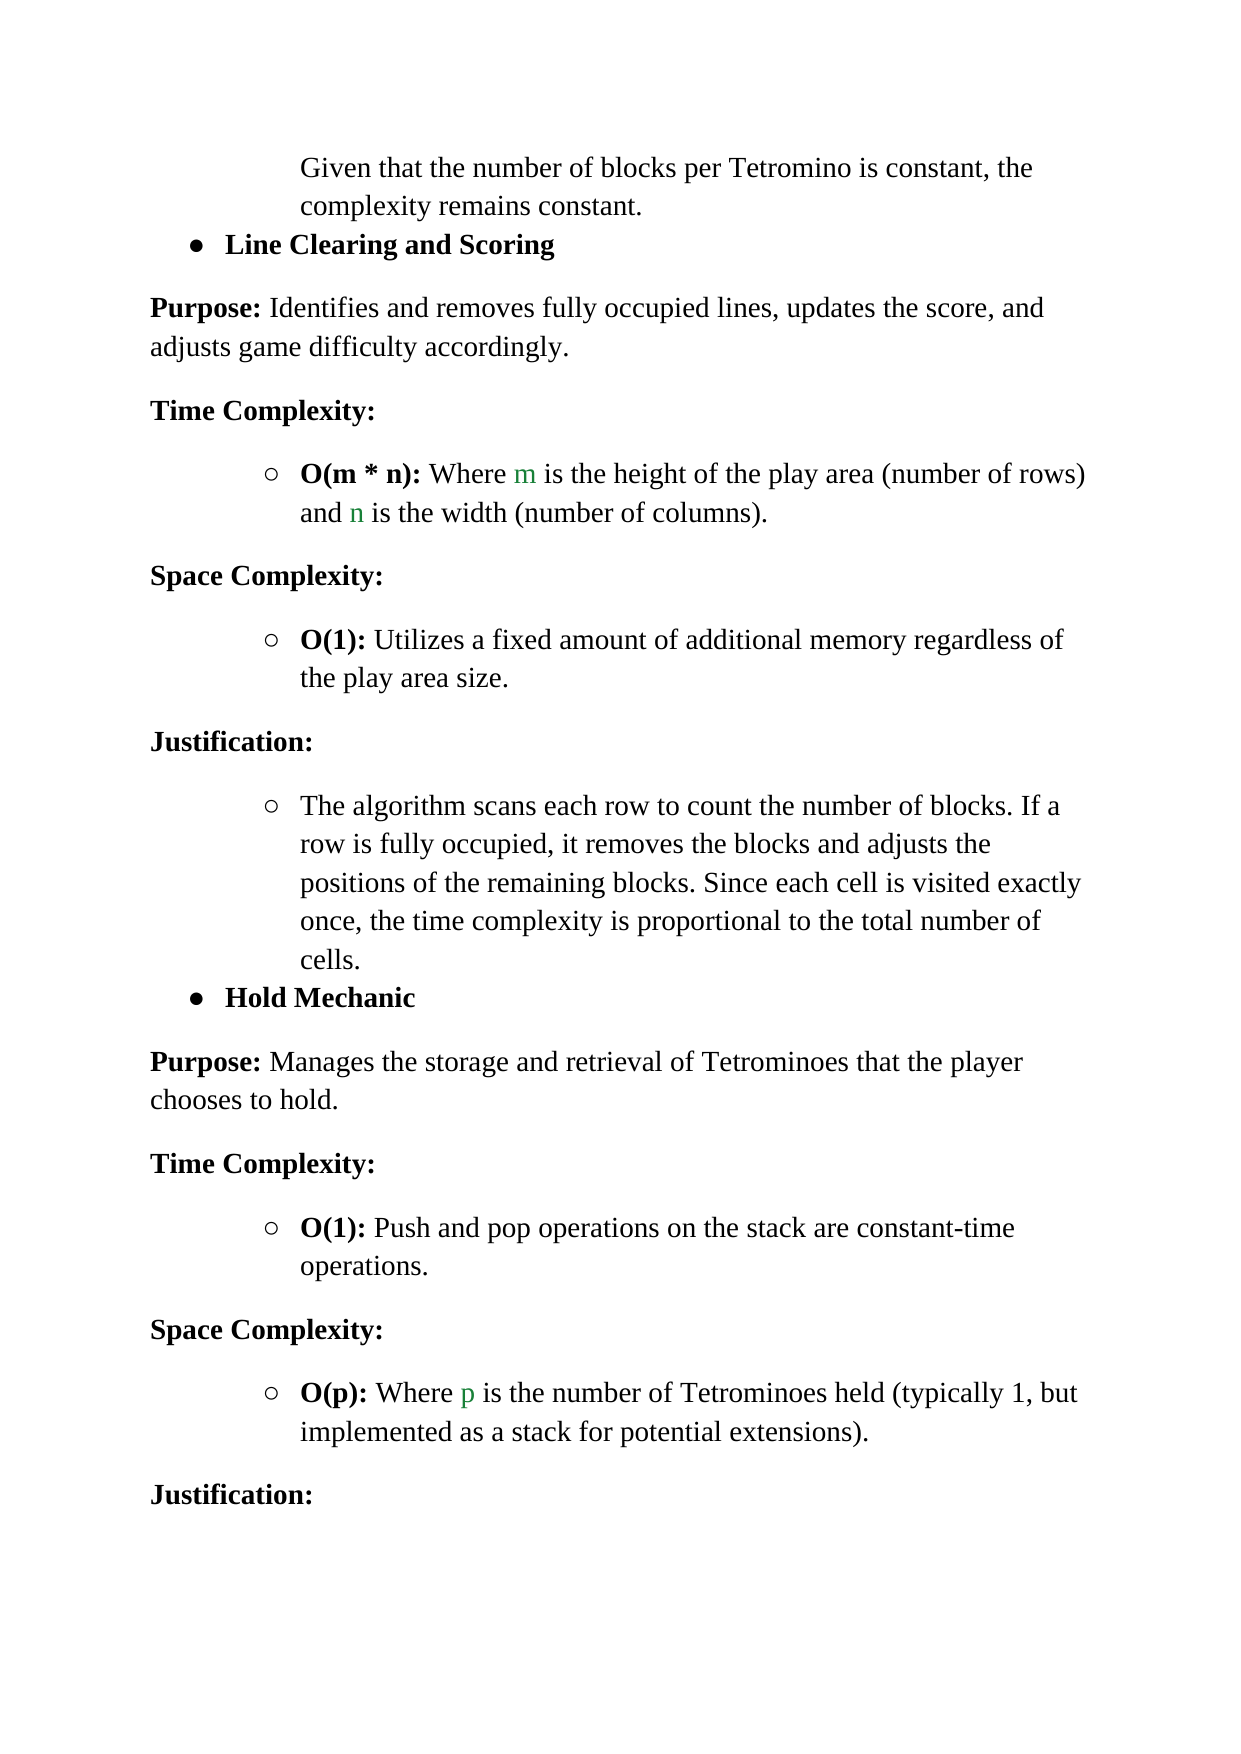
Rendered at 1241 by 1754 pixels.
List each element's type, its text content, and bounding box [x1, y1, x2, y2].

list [262, 150, 1090, 222]
text Space Complexity: [150, 558, 1090, 592]
text Justification: [150, 1477, 1090, 1511]
text Purpose: Identifies and removes fully occupied lines, updates the score, and adjusts game difficulty accordingly. [150, 291, 1090, 363]
list O(p): Where p is the number of Tetrominoes held (typically 1, but implemented as a stack for potential extensions). [262, 1375, 1090, 1447]
list O(1): Push and pop operations on the stack are constant-time operations. [262, 1209, 1090, 1282]
list O(m * n): Where m is the height of the play area (number of rows) and n is the width (number of columns). [262, 456, 1090, 528]
list O(1): Utilizes a fixed amount of additional memory regardless of the play area size. [262, 622, 1090, 694]
list The algorithm scans each row to count the number of blocks. If a row is fully occupied, it removes the blocks and adjusts the positions of the remaining blocks. Since each cell is visited exactly once, the time complexity is proportional to the total number of cells. [262, 788, 1090, 975]
text Justification: [150, 724, 1090, 758]
text Purpose: Manages the storage and retrieval of Tetrominoes that the player chooses to hold. [150, 1044, 1090, 1116]
text Time Complexity: [150, 1146, 1090, 1179]
subtitle Hold Mechanic [187, 980, 1090, 1014]
text Space Complexity: [150, 1312, 1090, 1345]
subtitle Line Clearing and Scoring [187, 227, 1090, 261]
text Time Complexity: [150, 393, 1090, 426]
